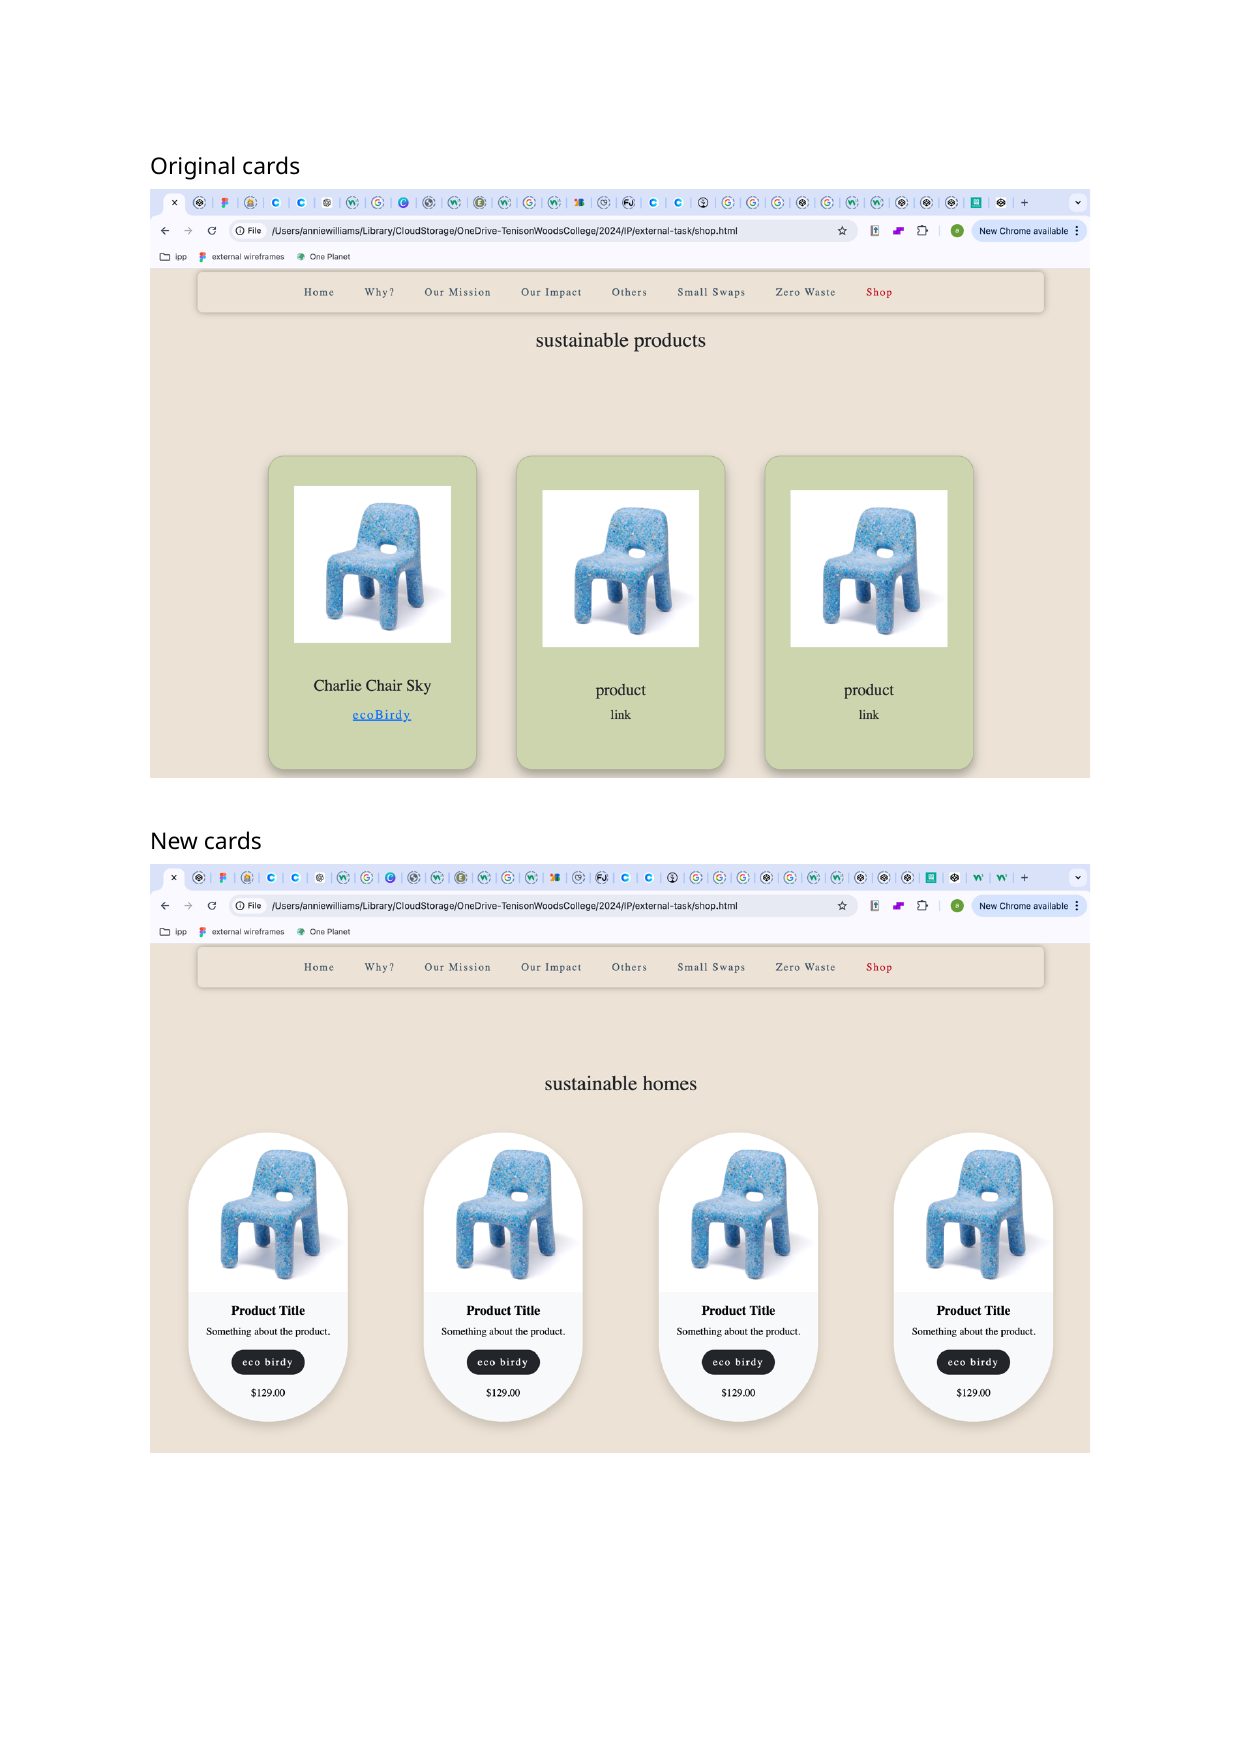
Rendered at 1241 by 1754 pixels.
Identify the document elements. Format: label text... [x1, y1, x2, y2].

picture [150, 189, 1091, 778]
text Original cards [150, 150, 1090, 181]
text New cards [150, 825, 1090, 856]
picture [150, 864, 1091, 1453]
